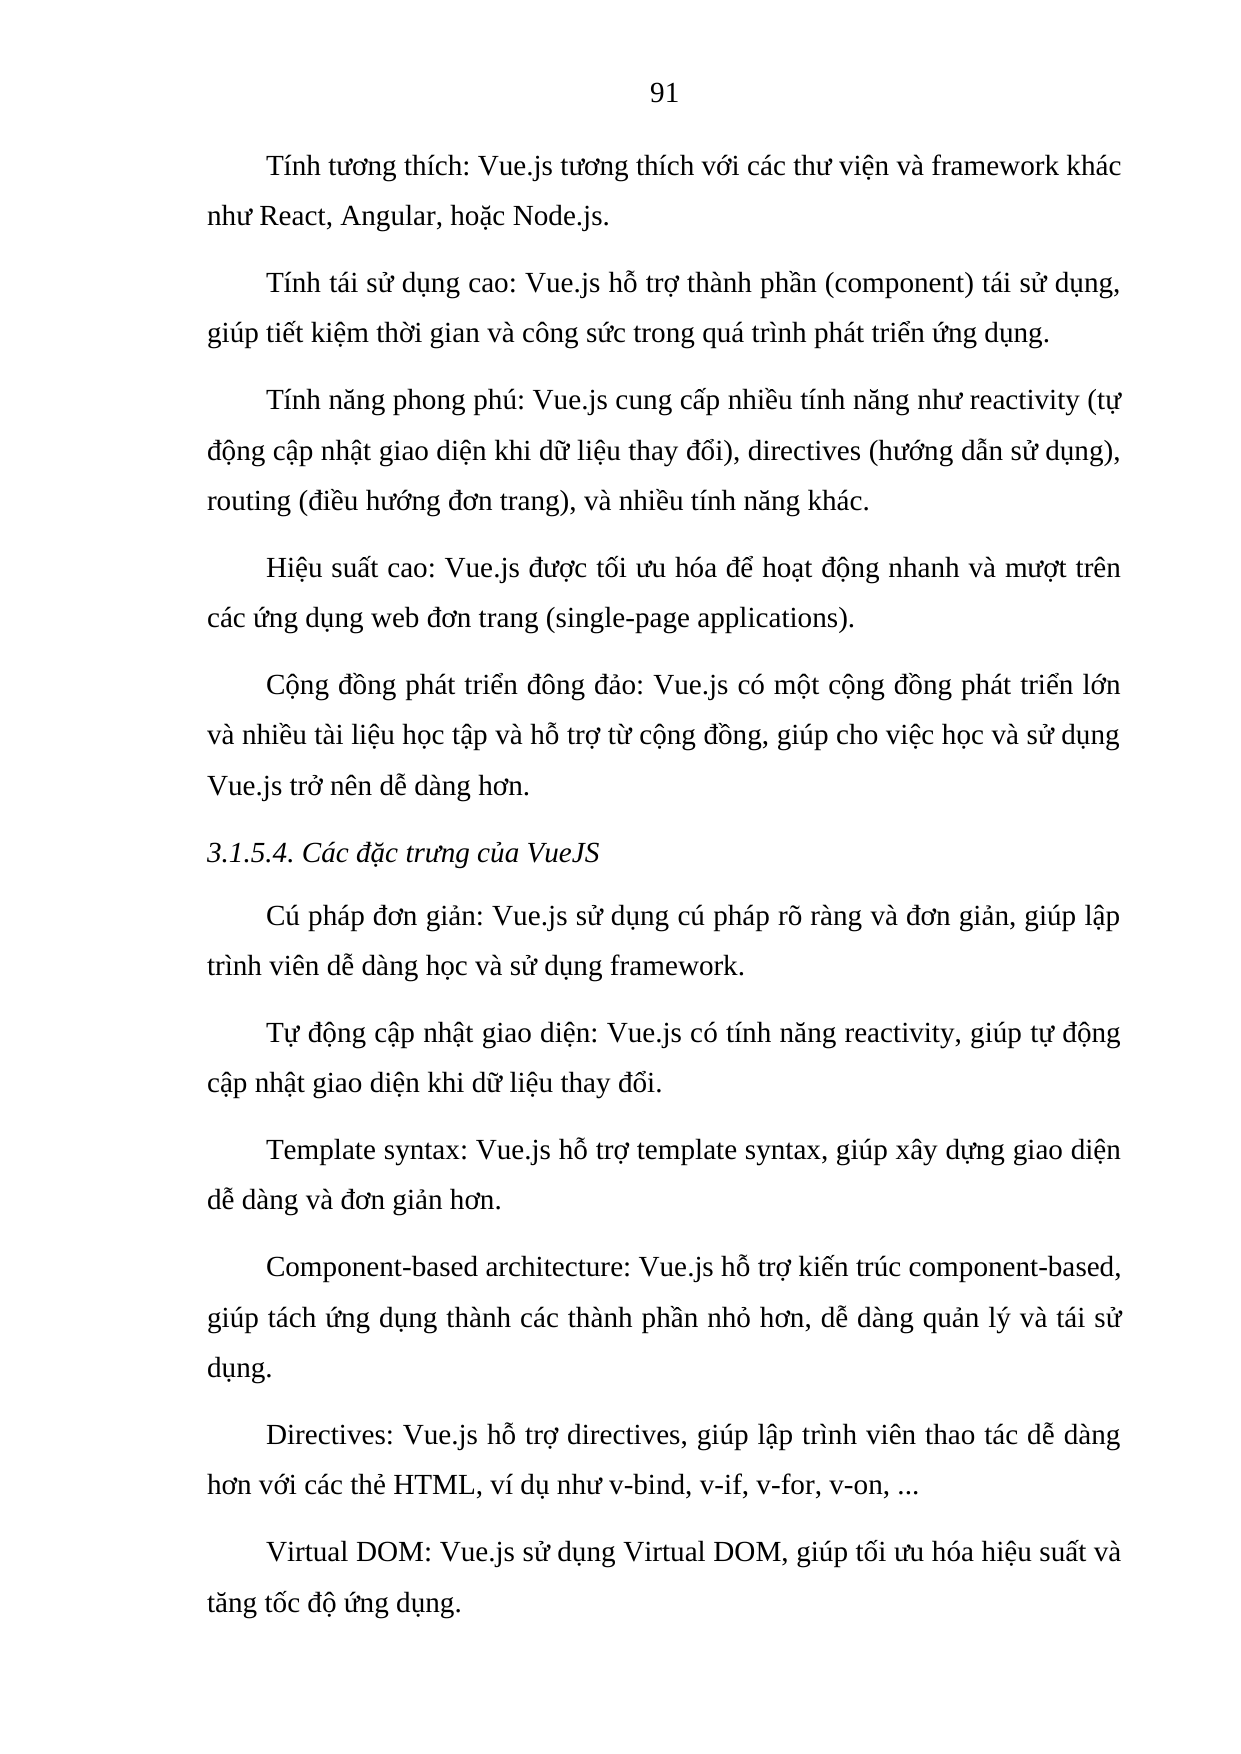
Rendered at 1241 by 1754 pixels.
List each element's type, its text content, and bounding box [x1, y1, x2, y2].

text Tính tái sử dụng cao: Vue.js hỗ trợ thành phần (component) tái sử dụng, giúp tiết kiệm thời gian và công sức trong quá trình phát triển ứng dụng. [207, 265, 1122, 349]
text Virtual DOM: Vue.js sử dụng Virtual DOM, giúp tối ưu hóa hiệu suất và tăng tốc độ ứng dụng. [207, 1534, 1122, 1618]
text Directives: Vue.js hỗ trợ directives, giúp lập trình viên thao tác dễ dàng hơn với các thẻ HTML, ví dụ như v-bind, v-if, v-for, v-on, ... [207, 1417, 1122, 1501]
text Cú pháp đơn giản: Vue.js sử dụng cú pháp rõ ràng và đơn giản, giúp lập trình viên dễ dàng học và sử dụng framework. [207, 898, 1122, 981]
text Tự động cập nhật giao diện: Vue.js có tính năng reactivity, giúp tự động cập nhật giao diện khi dữ liệu thay đổi. [207, 1015, 1122, 1099]
text Tính tương thích: Vue.js tương thích với các thư viện và framework khác như React, Angular, hoặc Node.js. [207, 148, 1122, 232]
text Template syntax: Vue.js hỗ trợ template syntax, giúp xây dựng giao diện dễ dàng và đơn giản hơn. [207, 1132, 1122, 1216]
subtitle Các đặc trưng của VueJS [207, 835, 1122, 868]
text Hiệu suất cao: Vue.js được tối ưu hóa để hoạt động nhanh và mượt trên các ứng dụng web đơn trang (single-page applications). [207, 550, 1122, 634]
text Tính năng phong phú: Vue.js cung cấp nhiều tính năng như reactivity (tự động cập nhật giao diện khi dữ liệu thay đổi), directives (hướng dẫn sử dụng), routing (điều hướng đơn trang), và nhiều tính năng khác. [207, 382, 1122, 516]
text Component-based architecture: Vue.js hỗ trợ kiến trúc component-based, giúp tách ứng dụng thành các thành phần nhỏ hơn, dễ dàng quản lý và tái sử dụng. [207, 1249, 1122, 1384]
text Cộng đồng phát triển đông đảo: Vue.js có một cộng đồng phát triển lớn và nhiều tài liệu học tập và hỗ trợ từ cộng đồng, giúp cho việc học và sử dụng Vue.js trở nên dễ dàng hơn. [207, 667, 1122, 801]
